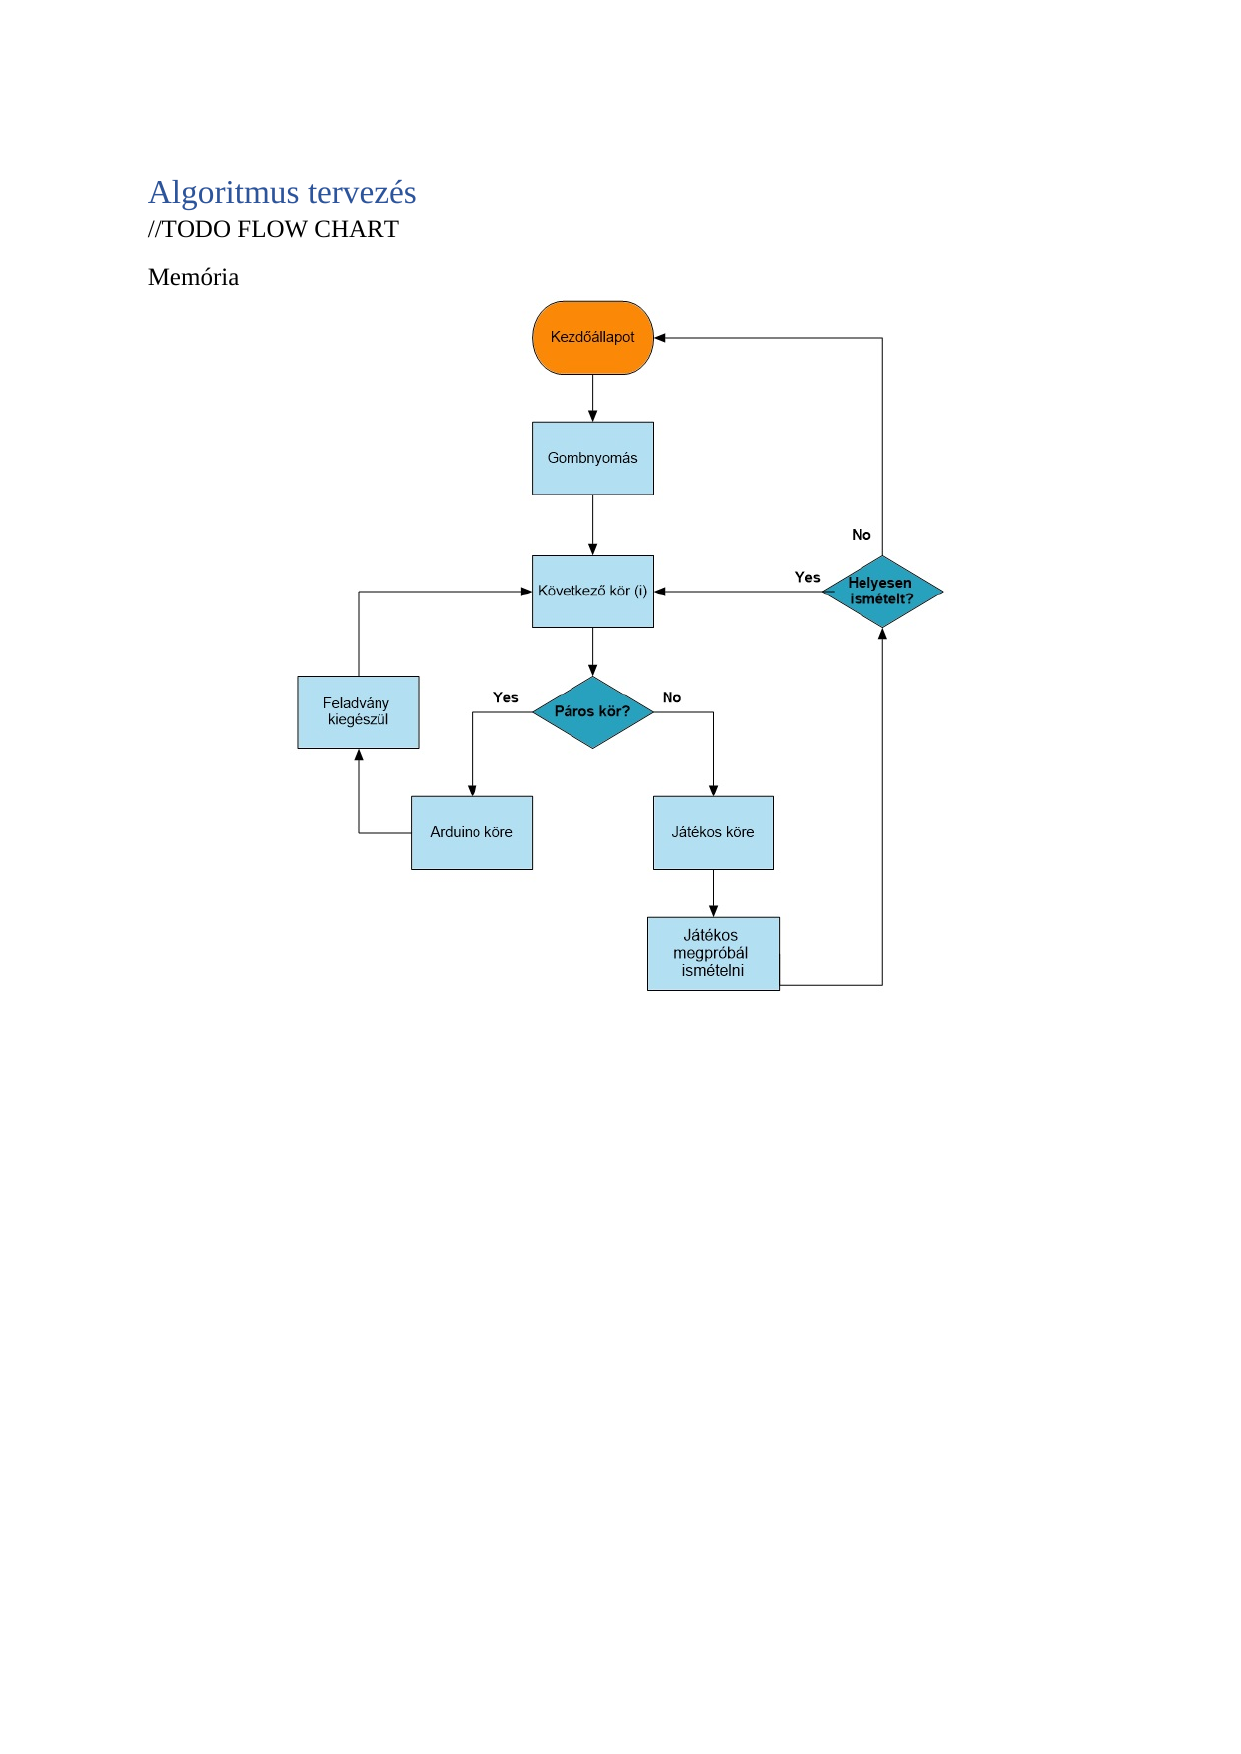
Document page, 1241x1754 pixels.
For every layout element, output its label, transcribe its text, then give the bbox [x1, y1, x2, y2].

text Memória [148, 262, 1093, 290]
picture [282, 295, 958, 995]
subtitle Algoritmus tervezés [148, 173, 1093, 211]
text //TODO FLOW CHART [148, 214, 1093, 243]
